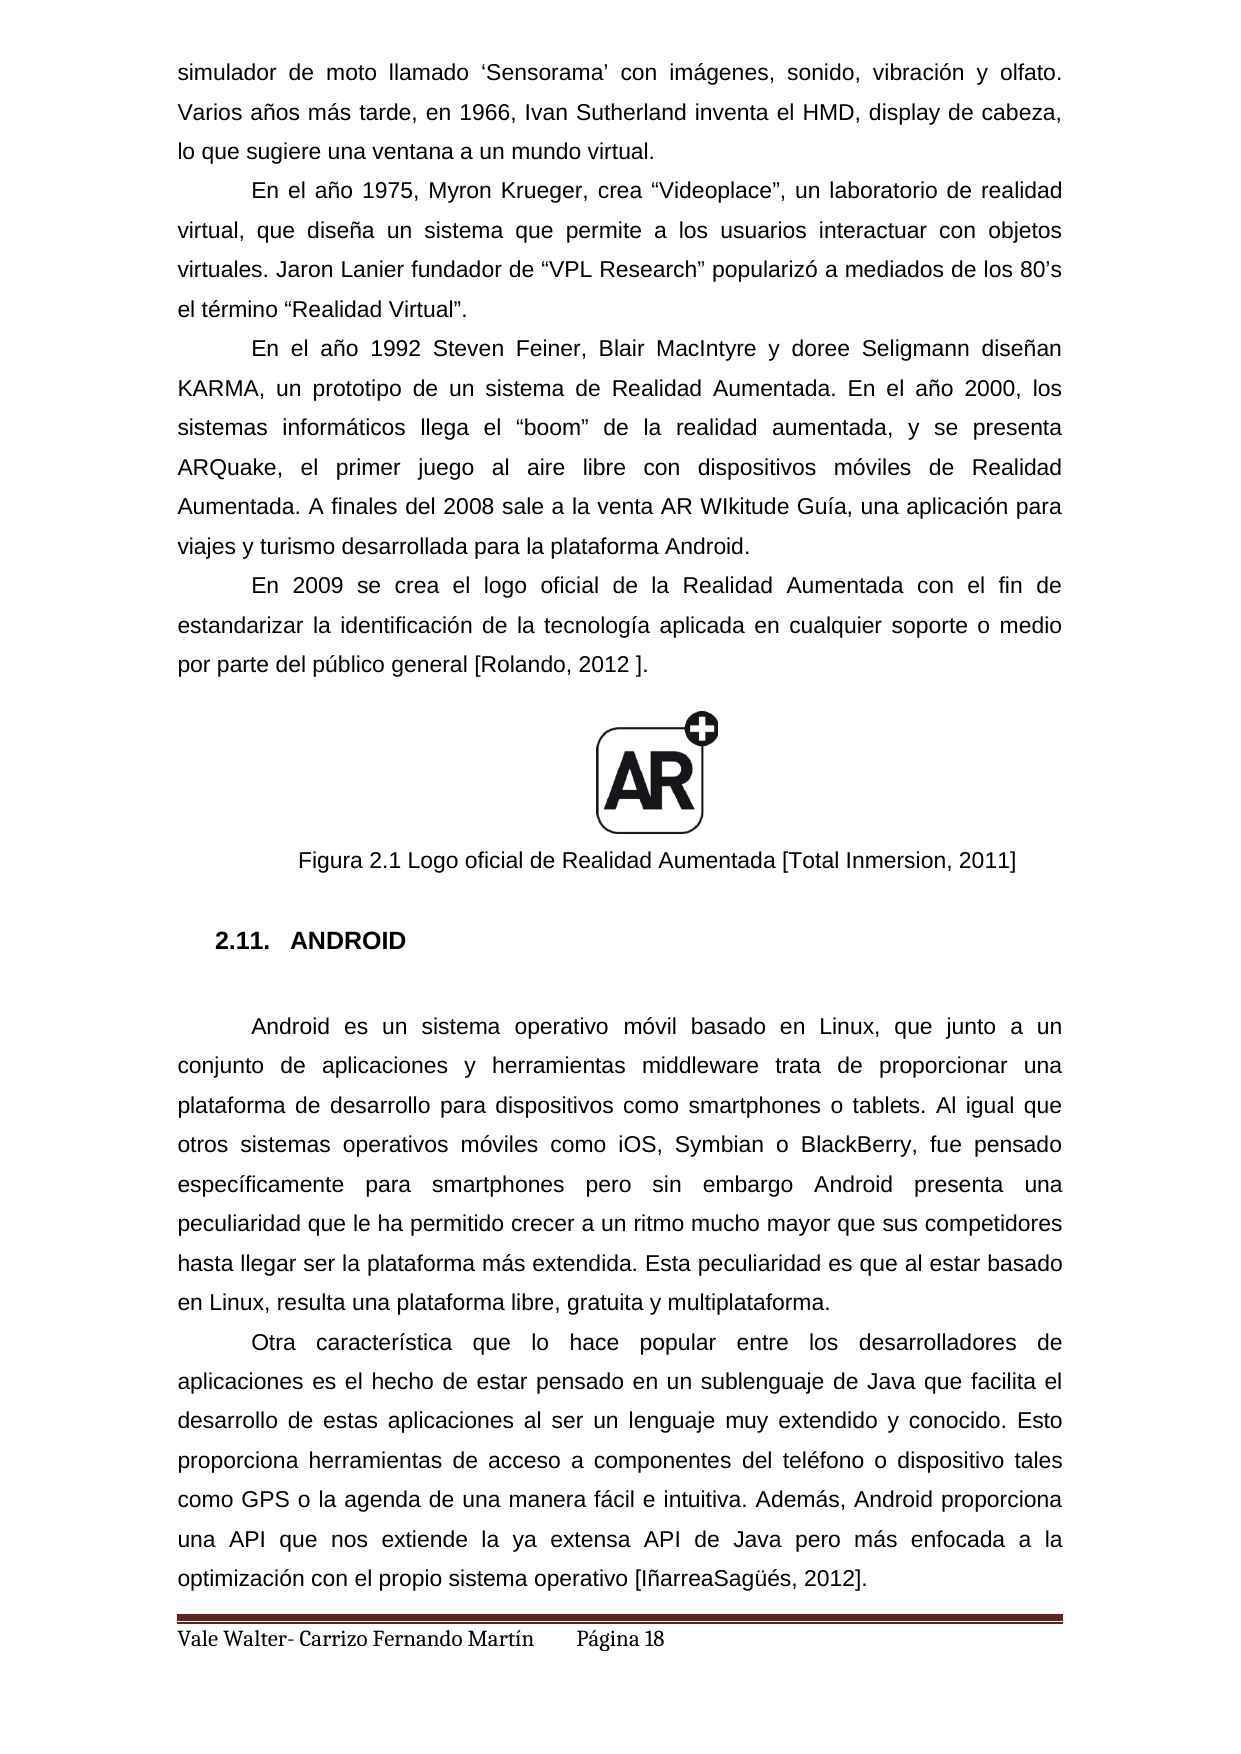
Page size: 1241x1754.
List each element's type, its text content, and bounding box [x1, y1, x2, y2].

text En el año 1992 Steven Feiner, Blair MacIntyre y doree Seligmann diseñan KARMA, un prototipo de un sistema de Realidad Aumentada. En el año 2000, los sistemas informáticos llega el “boom” de la realidad aumentada, y se presenta ARQuake, el primer juego al aire libre con dispositivos móviles de Realidad Aumentada. A finales del 2008 sale a la venta AR WIkitude Guía, una aplicación para viajes y turismo desarrollada para la plataforma Android. [177, 335, 1063, 559]
text Figura 2.1 Logo oficial de Realidad Aumentada [Total Inmersion, 2011] [177, 847, 1063, 874]
text Otra característica que lo hace popular entre los desarrolladores de aplicaciones es el hecho de estar pensado en un sublenguaje de Java que facilita el desarrollo de estas aplicaciones al ser un lenguaje muy extendido y conocido. Esto proporciona herramientas de acceso a componentes del teléfono o dispositivo tales como GPS o la agenda de una manera fácil e intuitiva. Además, Android proporciona una API que nos extiende la ya extensa API de Java pero más enfocada a la optimización con el propio sistema operativo [IñarreaSagüés, 2012]. [177, 1328, 1063, 1592]
list ANDROID [215, 926, 1063, 955]
picture [596, 711, 718, 834]
text Android es un sistema operativo móvil basado en Linux, que junto a un conjunto de aplicaciones y herramientas middleware trata de proporcionar una plataforma de desarrollo para dispositivos como smartphones o tablets. Al igual que otros sistemas operativos móviles como iOS, Symbian o BlackBerry, fue pensado específicamente para smartphones pero sin embargo Android presenta una peculiaridad que le ha permitido crecer a un ritmo mucho mayor que sus competidores hasta llegar ser la plataforma más extendida. Esta peculiaridad es que al estar basado en Linux, resulta una plataforma libre, gratuita y multiplataforma. [177, 1013, 1063, 1315]
text En 2009 se crea el logo oficial de la Realidad Aumentada con el fin de estandarizar la identificación de la tecnología aplicada en cualquier soporte o medio por parte del público general [Rolando, 2012 ]. [177, 572, 1063, 678]
text En el año 1975, Myron Krueger, crea “Videoplace”, un laboratorio de realidad virtual, que diseña un sistema que permite a los usuarios interactuar con objetos virtuales. Jaron Lanier fundador de “VPL Research” popularizó a mediados de los 80’s el término “Realidad Virtual”. [177, 177, 1063, 322]
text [177, 59, 1063, 164]
